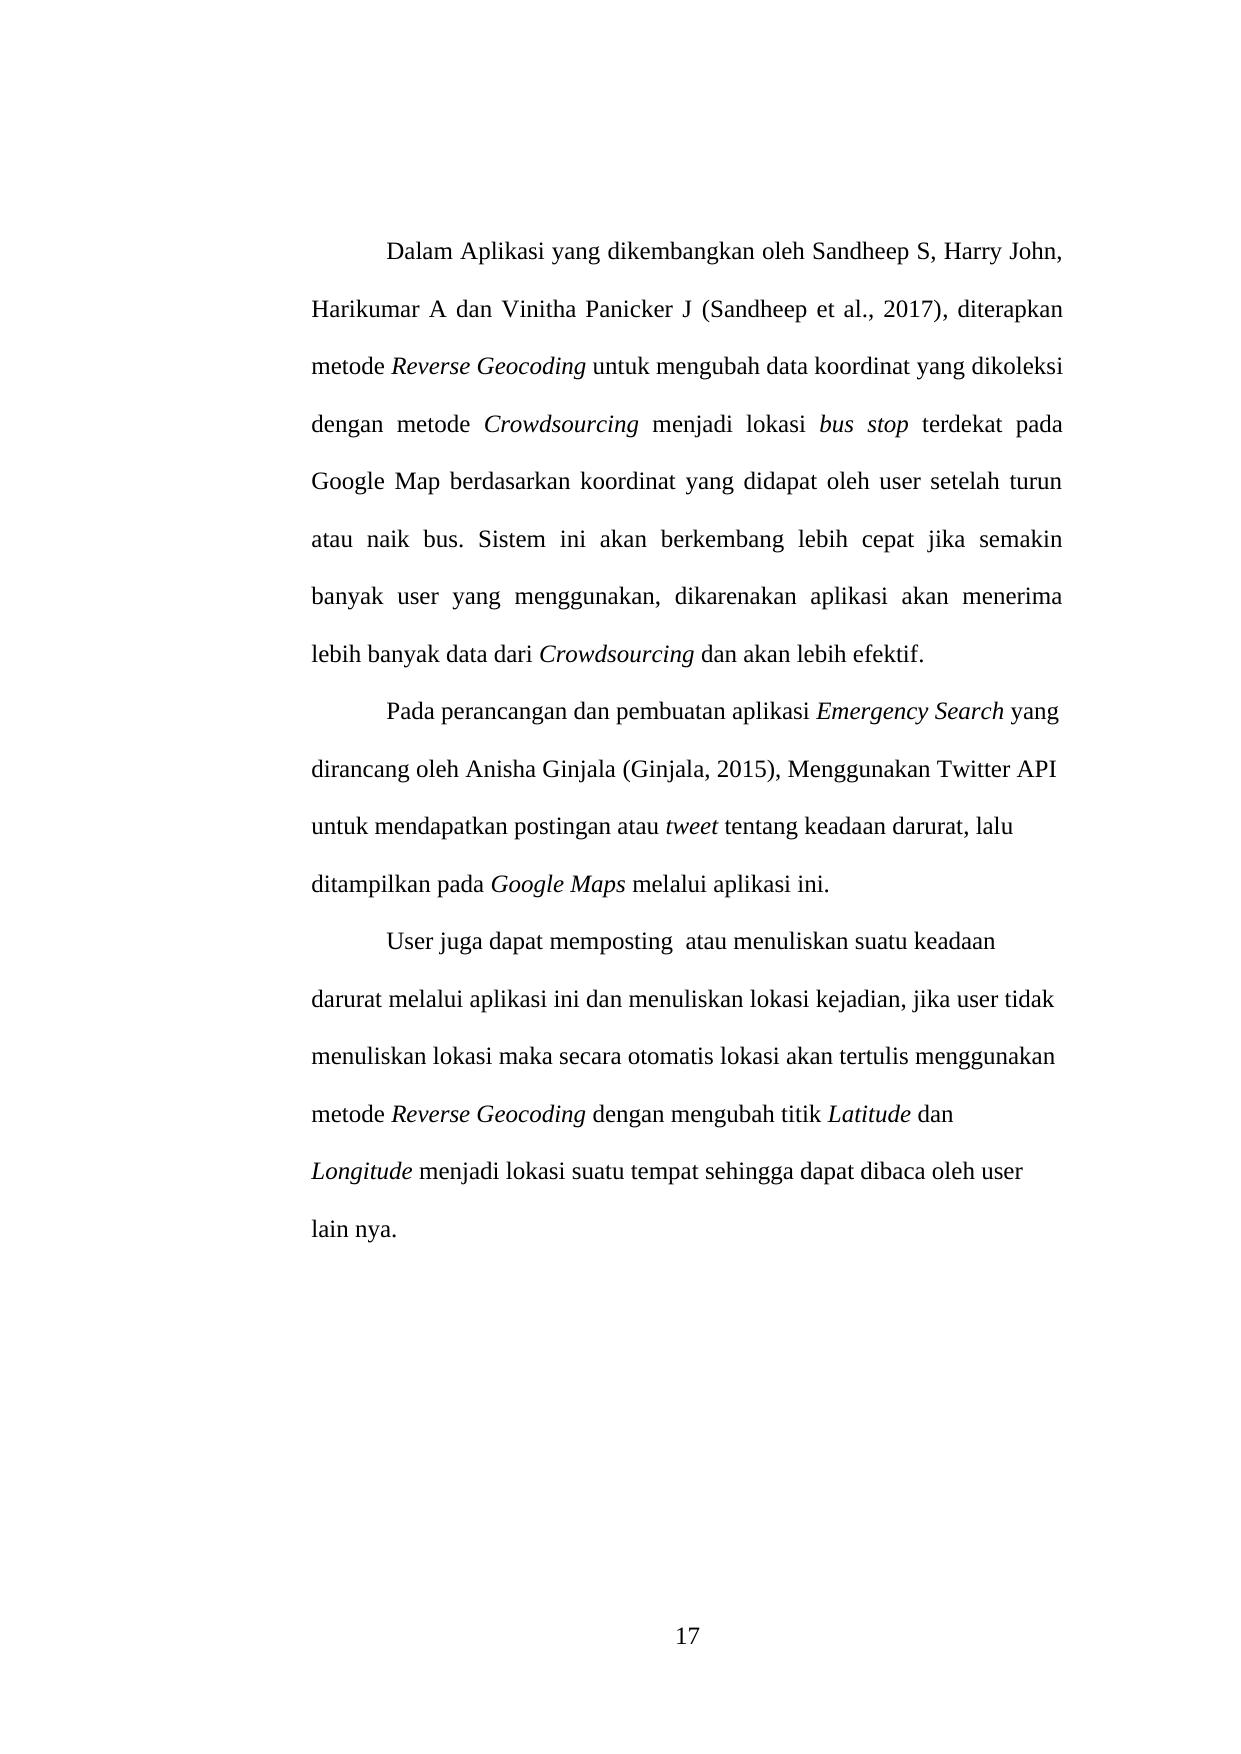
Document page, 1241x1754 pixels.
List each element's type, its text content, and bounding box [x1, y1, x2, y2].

text Dalam Aplikasi yang dikembangkan oleh Sandheep S, Harry John, Harikumar A dan Vinitha Panicker J (Sandheep et al., 2017), diterapkan metode Reverse Geocoding untuk mengubah data koordinat yang dikoleksi dengan metode Crowdsourcing menjadi lokasi bus stop terdekat pada Google Map berdasarkan koordinat yang didapat oleh user setelah turun atau naik bus. Sistem ini akan berkembang lebih cepat jika semakin banyak user yang menggunakan, dikarenakan aplikasi akan menerima lebih banyak data dari Crowdsourcing dan akan lebih efektif. [311, 236, 1063, 667]
text Pada perancangan dan pembuatan aplikasi Emergency Search yang dirancang oleh Anisha Ginjala (Ginjala, 2015), Menggunakan Twitter API untuk mendapatkan postingan atau tweet tentang keadaan darurat, lalu ditampilkan pada Google Maps melalui aplikasi ini. [311, 696, 1063, 897]
text User juga dapat memposting atau menuliskan suatu keadaan darurat melalui aplikasi ini dan menuliskan lokasi kejadian, jika user tidak menuliskan lokasi maka secara otomatis lokasi akan tertulis menggunakan metode Reverse Geocoding dengan mengubah titik Latitude dan Longitude menjadi lokasi suatu tempat sehingga dapat dibaca oleh user lain nya. [311, 926, 1063, 1242]
